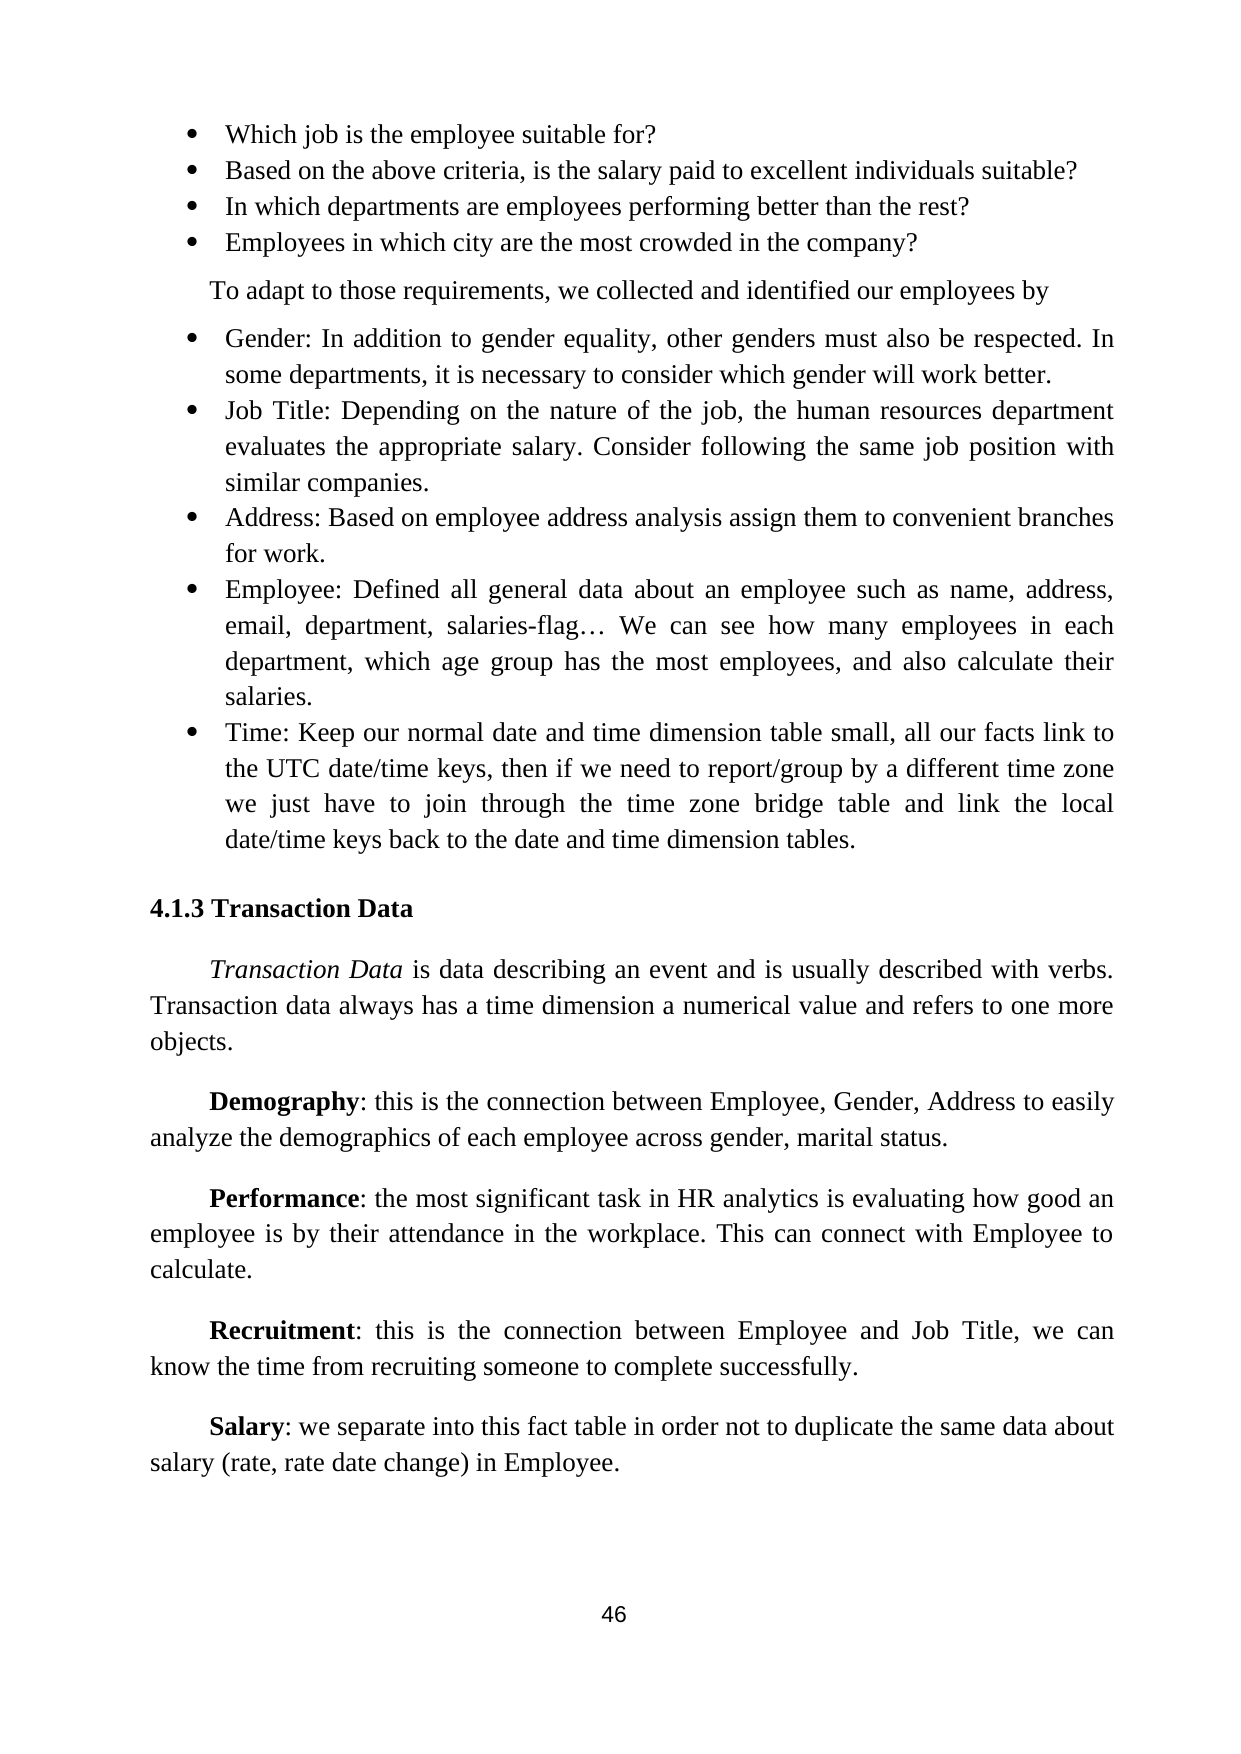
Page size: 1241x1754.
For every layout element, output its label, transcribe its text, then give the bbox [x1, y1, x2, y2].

list In which departments are employees performing better than the rest? [187, 190, 1115, 221]
text Demography: this is the connection between Employee, Gender, Address to easily analyze the demographics of each employee across gender, marital status. [150, 1085, 1115, 1152]
list Job Title: Depending on the nature of the job, the human resources department evaluates the appropriate salary. Consider following the same job position with similar companies. [187, 394, 1115, 497]
list Employees in which city are the most crowded in the company? [187, 226, 1115, 257]
list Based on the above criteria, is the salary paid to excellent individuals suitable? [187, 154, 1115, 185]
list Employee: Defined all general data about an employee such as name, address, email, department, salaries-flag… We can see how many employees in each department, which age group has the most employees, and also calculate their salaries. [187, 573, 1115, 711]
text To adapt to those requirements, we collected and identified our employees by [150, 274, 1115, 306]
subtitle 4.1.3 Transaction Data [150, 892, 1115, 923]
list Address: Based on employee address analysis assign them to convenient branches for work. [187, 501, 1115, 568]
list Time: Keep our normal date and time dimension table small, all our facts link to the UTC date/time keys, then if we need to report/group by a different time zone we just have to join through the time zone bridge table and link the local date/time keys back to the date and time dimension tables. [187, 716, 1115, 854]
text Performance: the most significant task in HR analytics is evaluating how good an employee is by their attendance in the workplace. This can connect with Employee to calculate. [150, 1182, 1115, 1284]
text Salary: we separate into this fact table in order not to duplicate the same data about salary (rate, rate date change) in Employee. [150, 1410, 1115, 1477]
list Which job is the employee suitable for? [187, 118, 1115, 149]
text Transaction Data is data describing an event and is usually described with verbs. Transaction data always has a time dimension a numerical value and refers to one more objects. [150, 953, 1115, 1056]
text Recruitment: this is the connection between Employee and Job Title, we can know the time from recruiting someone to complete successfully. [150, 1314, 1115, 1381]
list Gender: In addition to gender equality, other genders must also be respected. In some departments, it is necessary to consider which gender will work better. [187, 323, 1115, 389]
